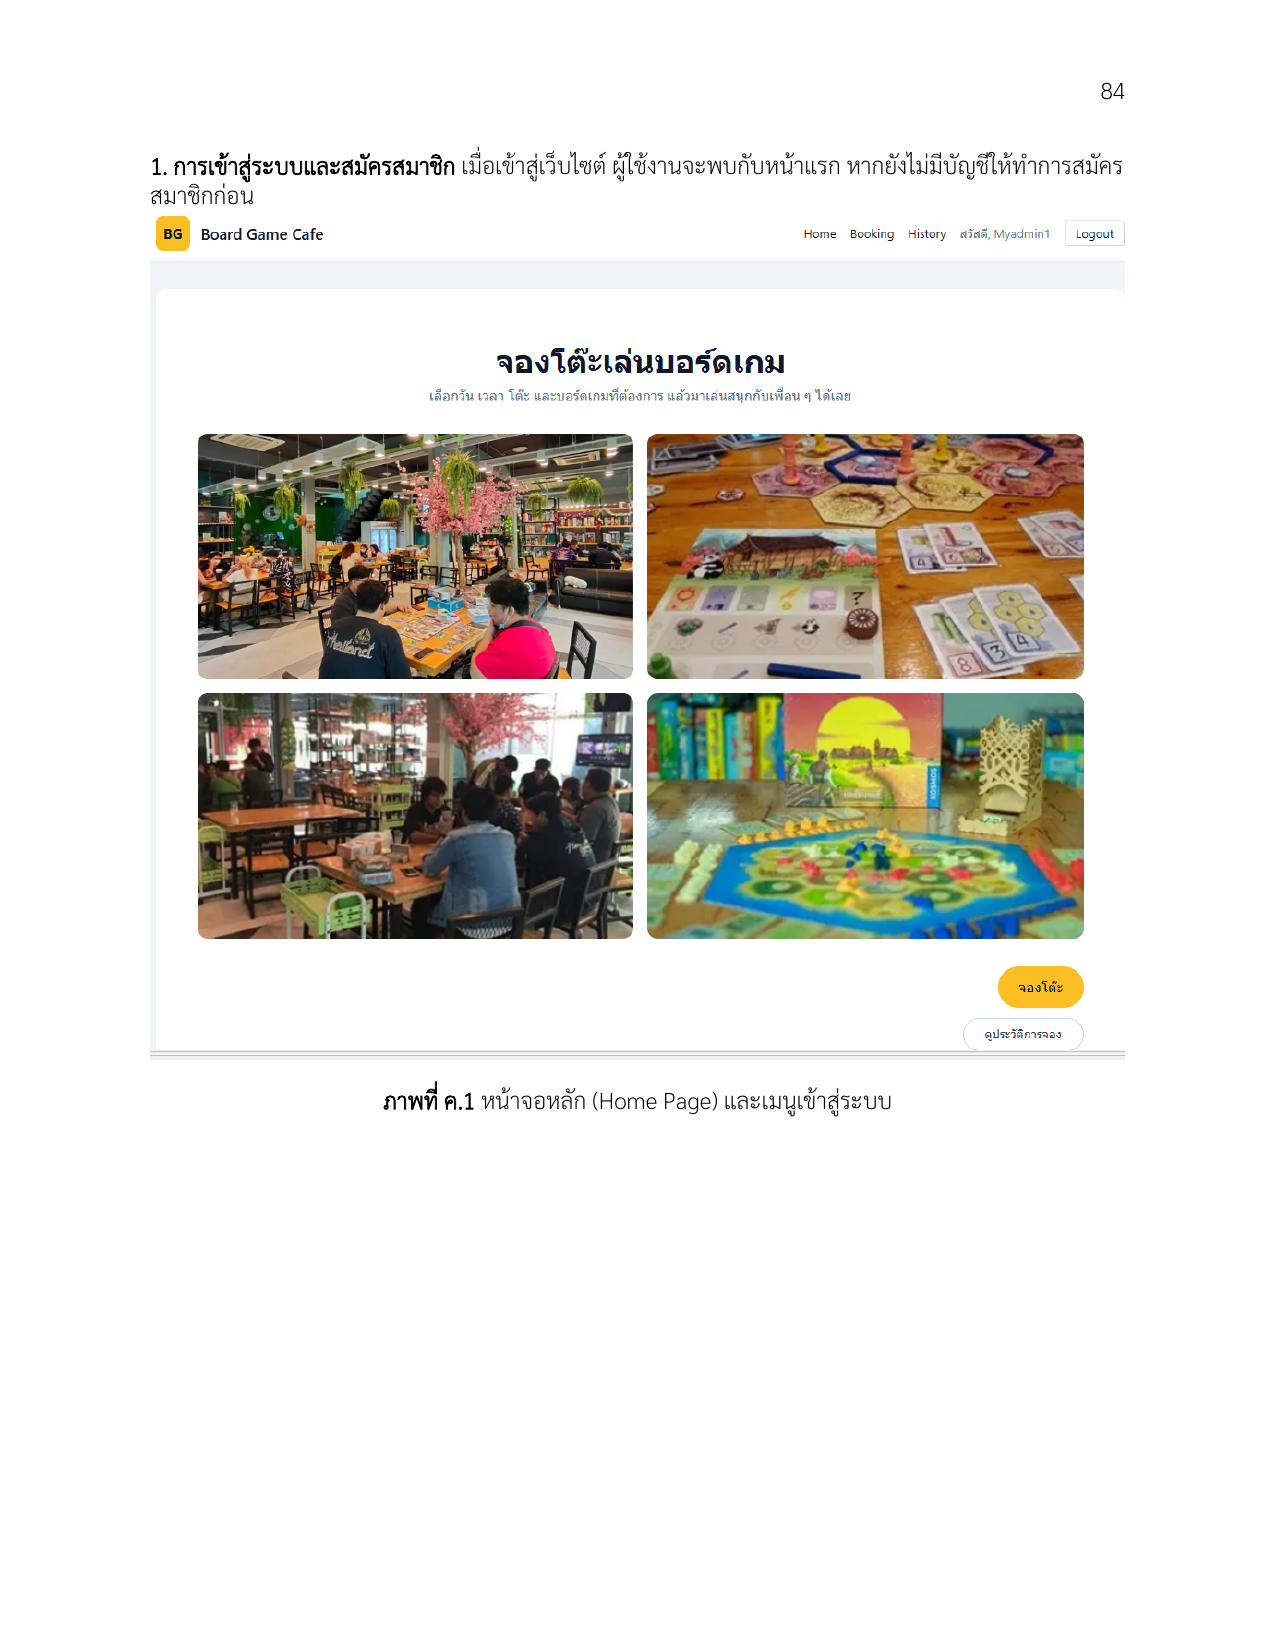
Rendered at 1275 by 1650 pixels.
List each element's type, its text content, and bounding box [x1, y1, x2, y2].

text ภาพที่ ค.1 หน้าจอหลัก (Home Page) และเมนูเข้าสู่ระบบ [150, 1084, 1125, 1114]
picture [150, 209, 1125, 1060]
text 1. การเข้าสู่ระบบและสมัครสมาชิก เมื่อเข้าสู่เว็บไซต์ ผู้ใช้งานจะพบกับหน้าแรก หากยังไม่มีบัญชีให้ทำการสมัครสมาชิกก่อน [150, 150, 1125, 209]
